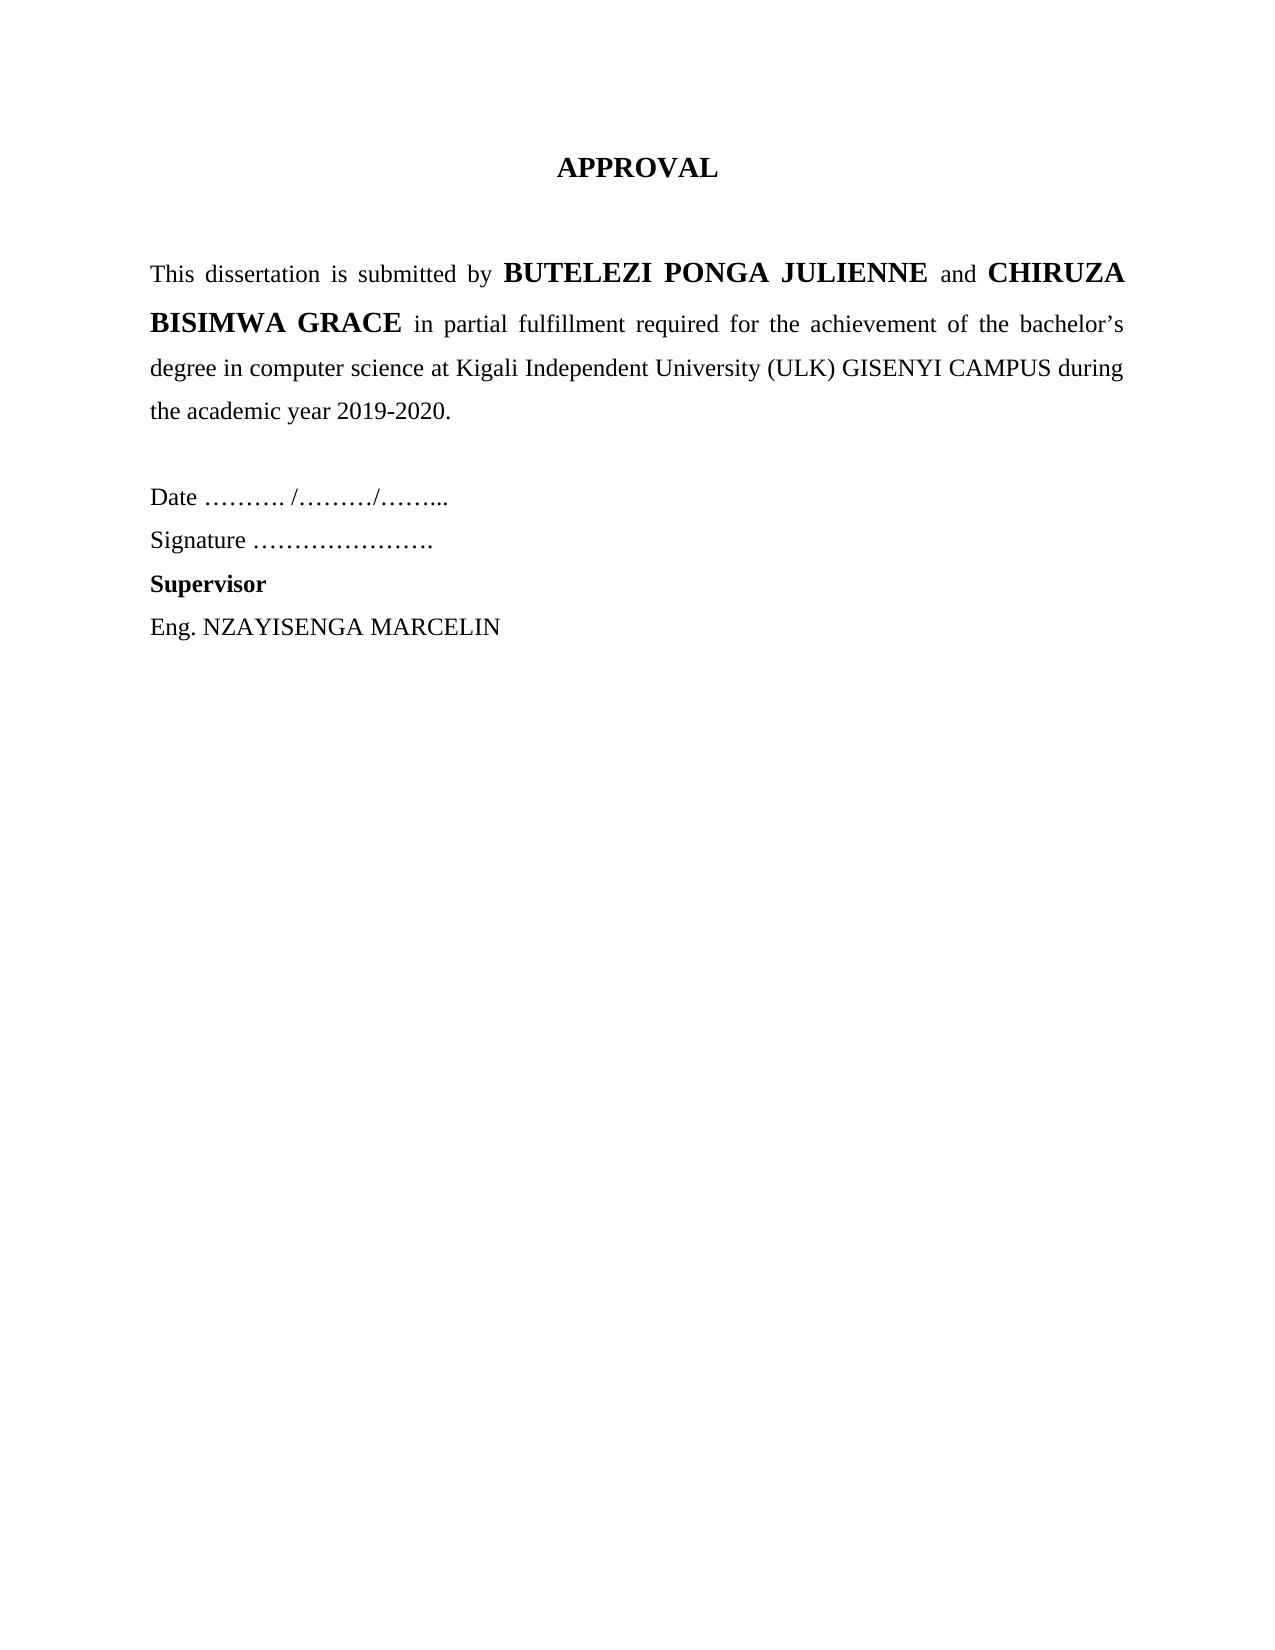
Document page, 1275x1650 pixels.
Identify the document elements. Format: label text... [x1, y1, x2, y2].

text Date ………. /………/……... [150, 482, 1125, 511]
text Signature …………………. [150, 526, 1125, 554]
text Eng. NZAYISENGA MARCELIN [150, 612, 1125, 641]
text Supervisor [150, 569, 1125, 597]
text This dissertation is submitted by BUTELEZI PONGA JULIENNE and CHIRUZA BISIMWA GRACE in partial fulfillment required for the achievement of the bachelor’s degree in computer science at Kigali Independent University (ULK) GISENYI CAMPUS during the academic year 2019-2020. [150, 255, 1125, 425]
text APPROVAL [150, 150, 1125, 183]
